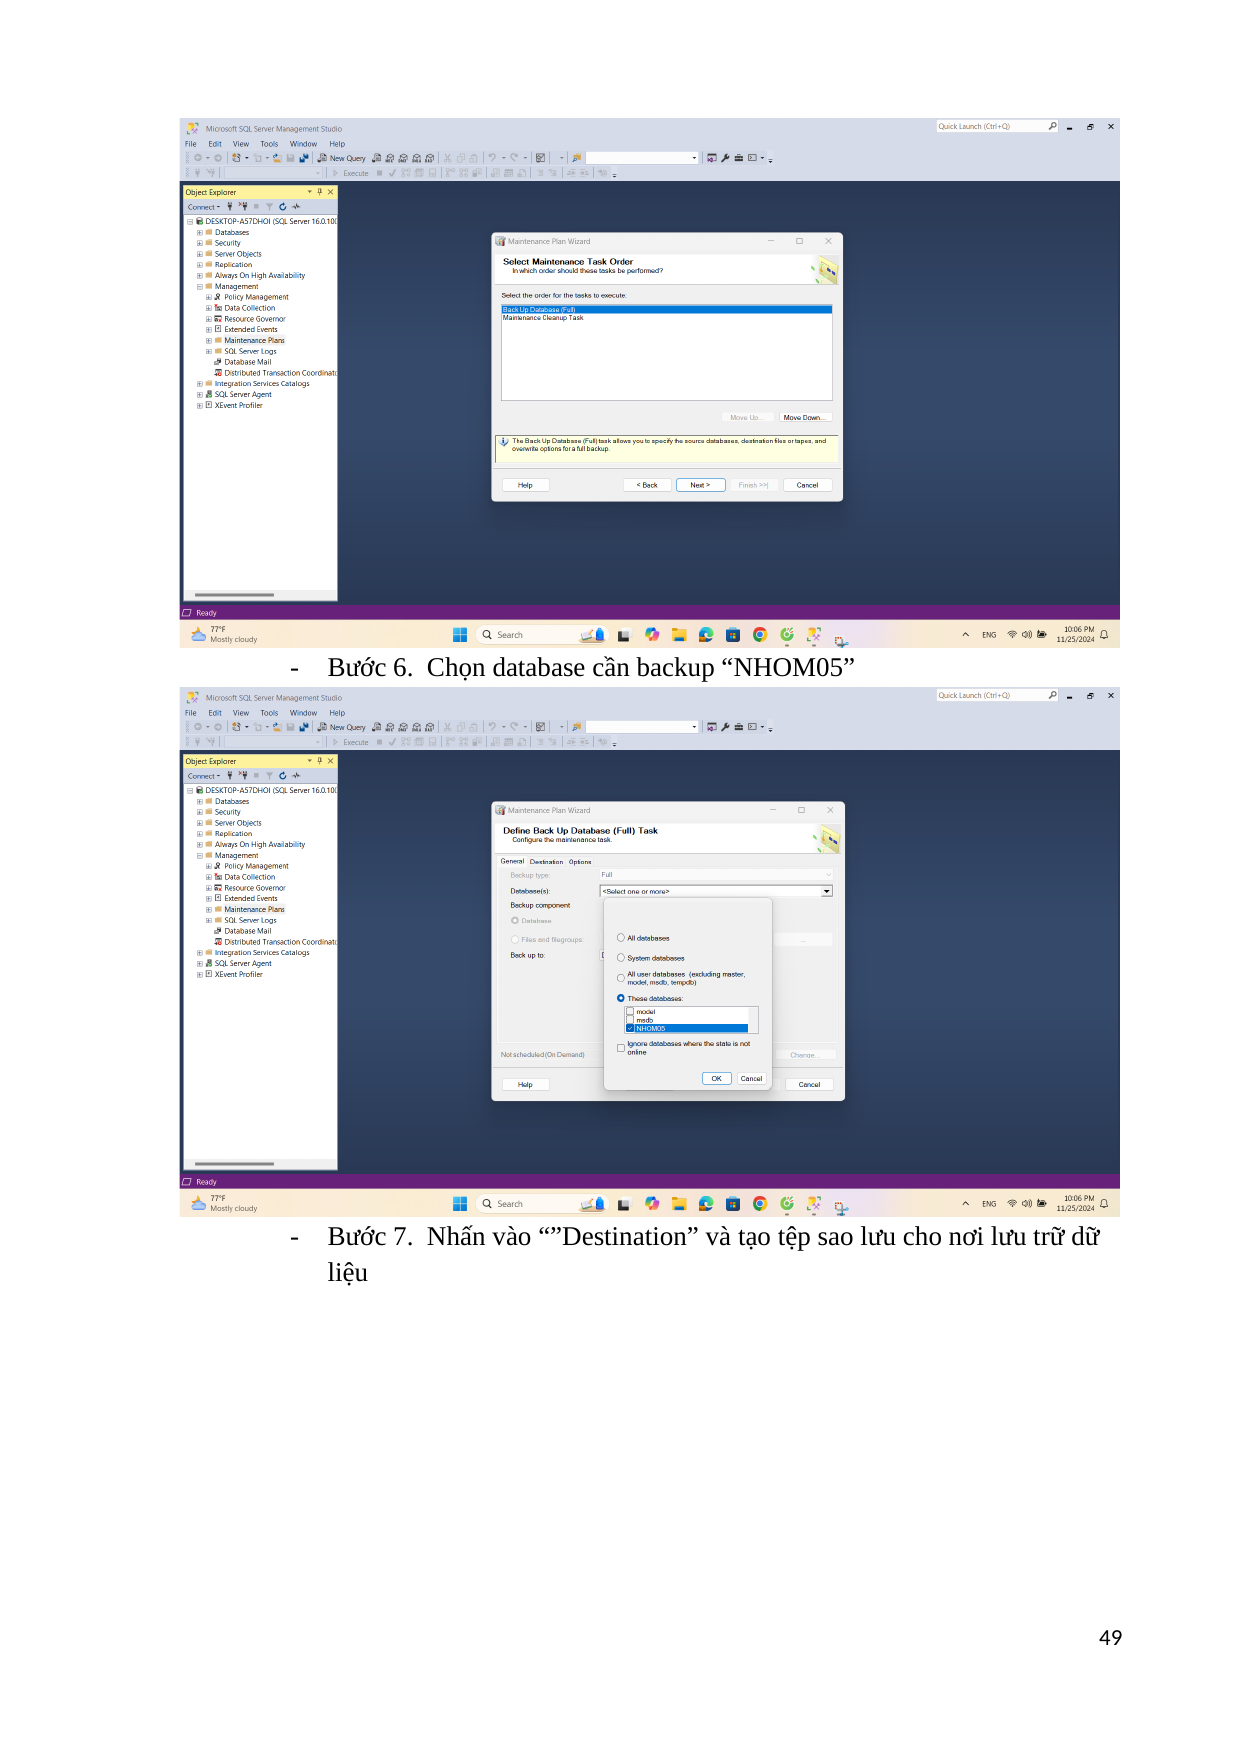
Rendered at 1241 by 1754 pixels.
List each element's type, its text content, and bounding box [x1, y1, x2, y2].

picture [179, 687, 1120, 1217]
picture [179, 118, 1120, 648]
list Bước 7. Nhấn vào “”Destination” và tạo tệp sao lưu cho nơi lưu trữ dữ liệu [290, 1221, 1122, 1287]
list Bước 6. Chọn database cần backup “NHOM05” [290, 651, 1122, 683]
